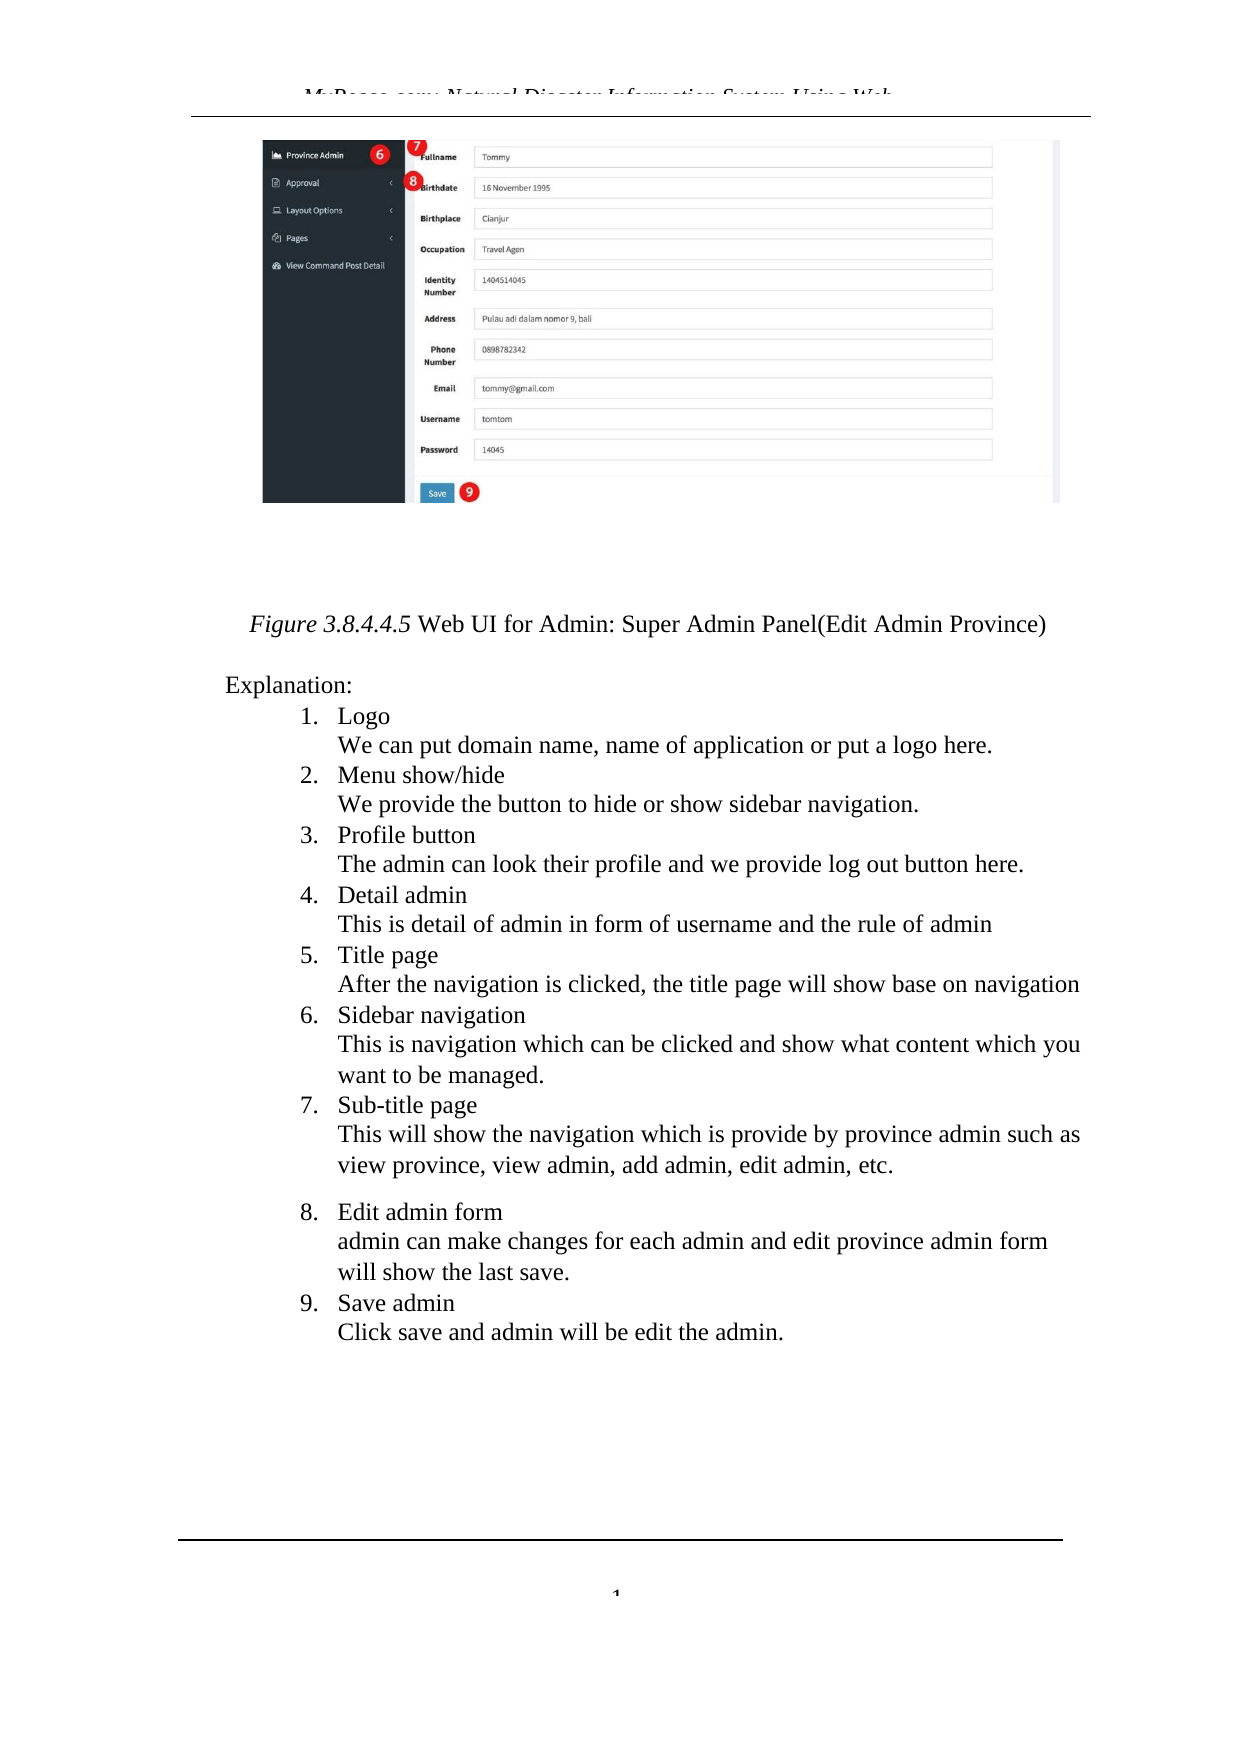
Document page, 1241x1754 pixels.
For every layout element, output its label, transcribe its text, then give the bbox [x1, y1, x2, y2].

text After the navigation is clicked, the title page will show base on navigation [337, 969, 1085, 997]
list Sidebar navigation [300, 1000, 1085, 1028]
list Sub-title page [300, 1091, 1085, 1119]
list Edit admin form [300, 1197, 1085, 1226]
text admin can make changes for each admin and edit province admin form will show the last save. [337, 1226, 1069, 1286]
text This is navigation which can be clicked and show what content which you want to be managed. [337, 1029, 1085, 1088]
list Profile button [300, 820, 1085, 849]
text We provide the button to hide or show sidebar navigation. [337, 789, 1085, 818]
list Menu show/hide [300, 761, 1085, 789]
list Logo [300, 701, 1085, 730]
list Save admin [300, 1288, 1085, 1317]
text The admin can look their profile and we provide log out button here. [337, 849, 1085, 878]
text Explanation: [225, 670, 1085, 699]
list Title page [300, 940, 1085, 968]
text We can put domain name, name of application or put a logo here. [337, 730, 1085, 759]
text Figure 3.8.4.4.5 Web UI for Admin: Super Admin Panel(Edit Admin Province) [225, 609, 1085, 638]
text This will show the navigation which is provide by province admin such as view province, view admin, add admin, edit admin, etc. [337, 1119, 1085, 1179]
text Click save and admin will be edit the admin. [337, 1317, 1085, 1346]
picture [262, 140, 1061, 503]
text This is detail of admin in form of username and the rule of admin [337, 909, 1085, 938]
list Detail admin [300, 880, 1085, 909]
